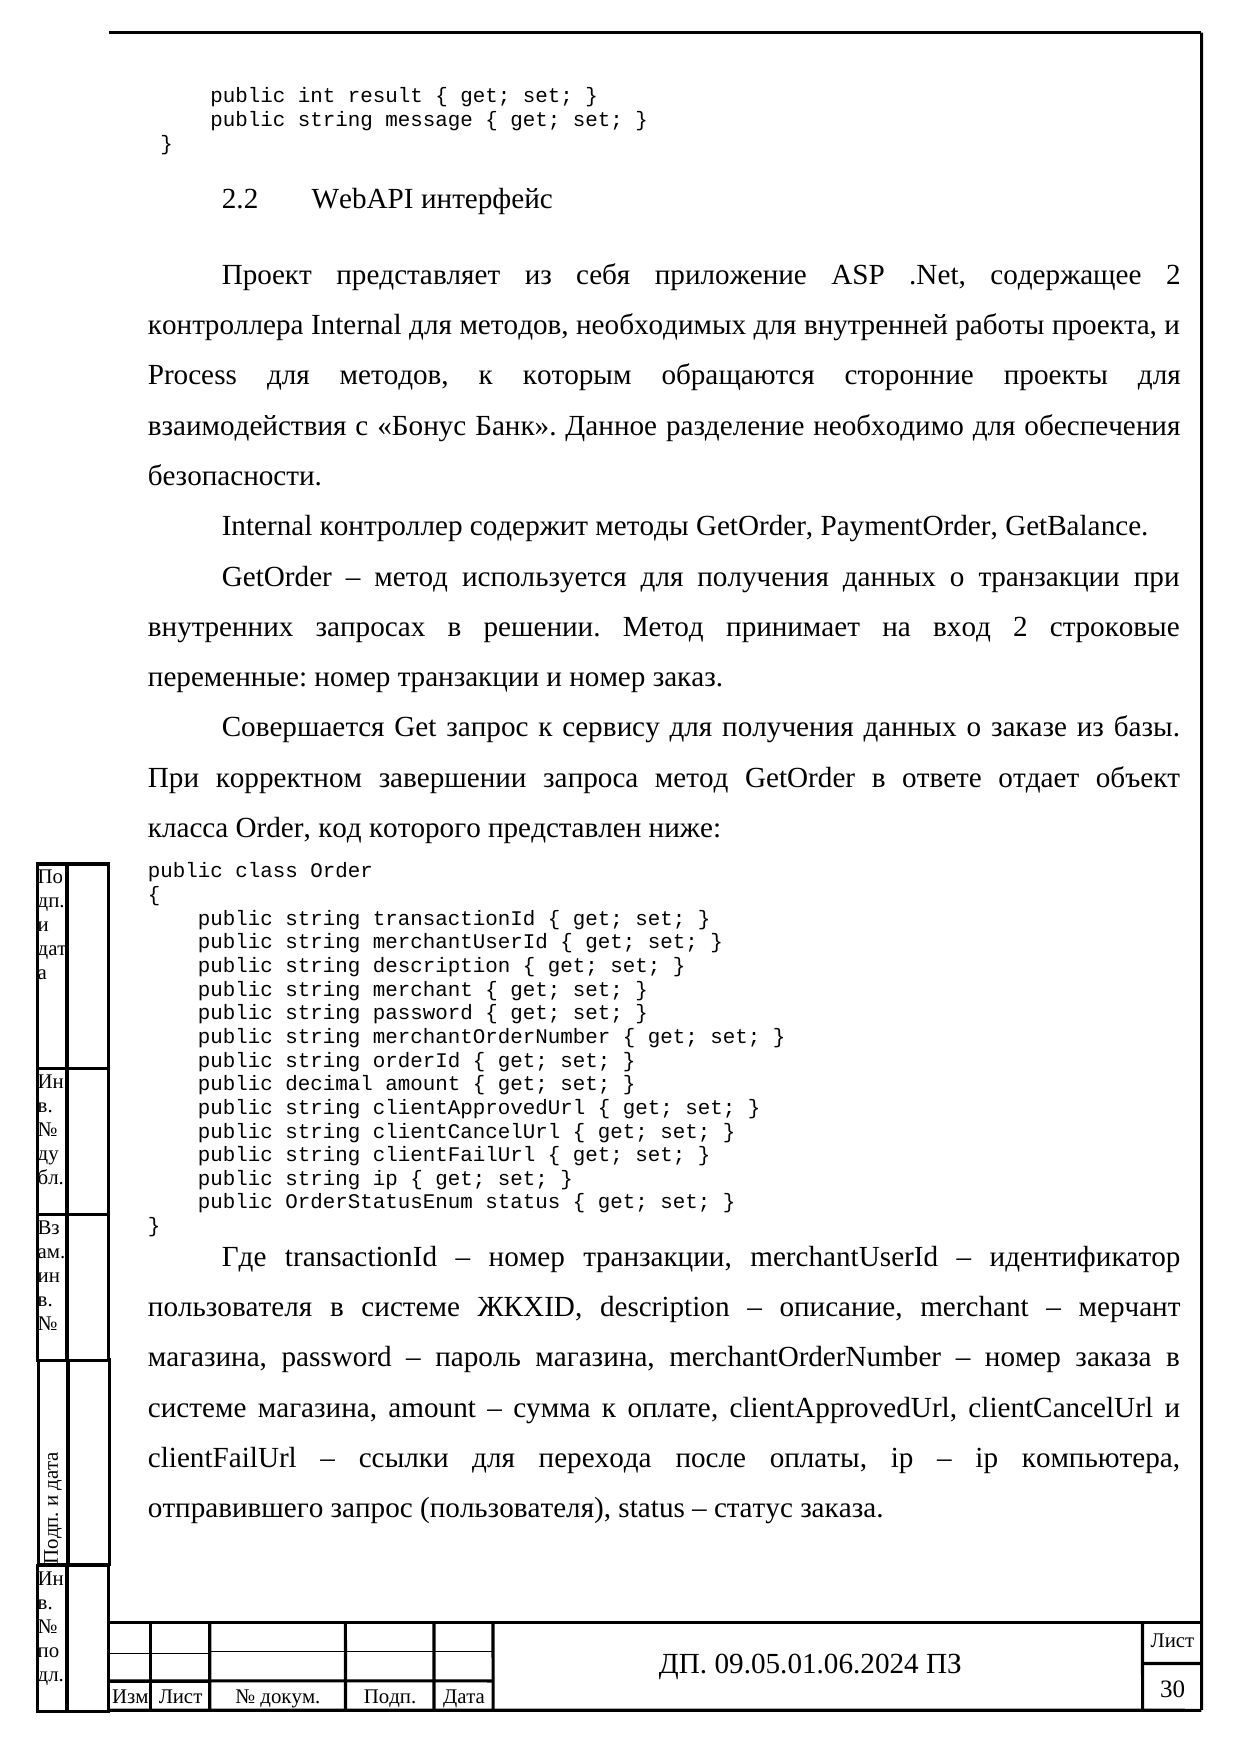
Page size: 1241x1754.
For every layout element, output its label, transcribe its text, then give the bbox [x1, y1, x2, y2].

text Совершается Get запрос к сервису для получения данных о заказе из базы. При корректном завершении запроса метод GetOrder в ответе отдает объект класса Order, код которого представлен ниже: [148, 709, 1181, 844]
text public string ip { get; set; } [148, 1168, 1181, 1192]
text public decimal amount { get; set; } [148, 1073, 1181, 1097]
text public string transactionId { get; set; } [148, 908, 1181, 931]
text public string merchantUserId { get; set; } [148, 931, 1181, 955]
text public string orderId { get; set; } [148, 1050, 1181, 1073]
text public OrderStatusEnum status { get; set; } [148, 1192, 1181, 1215]
text public string clientFailUrl { get; set; } [148, 1144, 1181, 1168]
text Где transactionId – номер транзакции, merchantUserId – идентификатор пользователя в системе ЖКХID, description – описание, merchant – мерчант магазина, password – пароль магазина, merchantOrderNumber – номер заказа в системе магазина, amount – сумма к оплате, clientApprovedUrl, clientCancelUrl и clientFailUrl – ссылки для перехода после оплаты, ip – ip компьютера, отправившего запрос (пользователя), status – статус заказа. [148, 1239, 1181, 1524]
text public string clientCancelUrl { get; set; } [148, 1121, 1181, 1144]
text public string description { get; set; } [148, 955, 1181, 979]
text GetOrder – метод используется для получения данных о транзакции при внутренних запросах в решении. Метод принимает на вход 2 строковые переменные: номер транзакции и номер заказ. [148, 559, 1181, 693]
text } [148, 133, 1181, 156]
text public class Order [148, 861, 1181, 884]
text { [148, 884, 1181, 908]
text public string password { get; set; } [148, 1002, 1181, 1026]
text Проект представляет из себя приложение ASP .Net, содержащее 2 контроллера Internal для методов, необходимых для внутренней работы проекта, и Process для методов, к которым обращаются сторонние проекты для взаимодействия с «Бонус Банк». Данное разделение необходимо для обеспечения безопасности. [148, 257, 1181, 492]
text public string merchantOrderNumber { get; set; } [148, 1026, 1181, 1050]
list WebAPI интерфейс [148, 181, 1181, 215]
text public string message { get; set; } [148, 109, 1181, 133]
text public string clientApprovedUrl { get; set; } [148, 1097, 1181, 1121]
text } [148, 1215, 1181, 1239]
text public string merchant { get; set; } [148, 979, 1181, 1002]
text Internal контроллер содержит методы GetOrder, PaymentOrder, GetBalance. [148, 508, 1181, 542]
text public int result { get; set; } [148, 86, 1181, 109]
